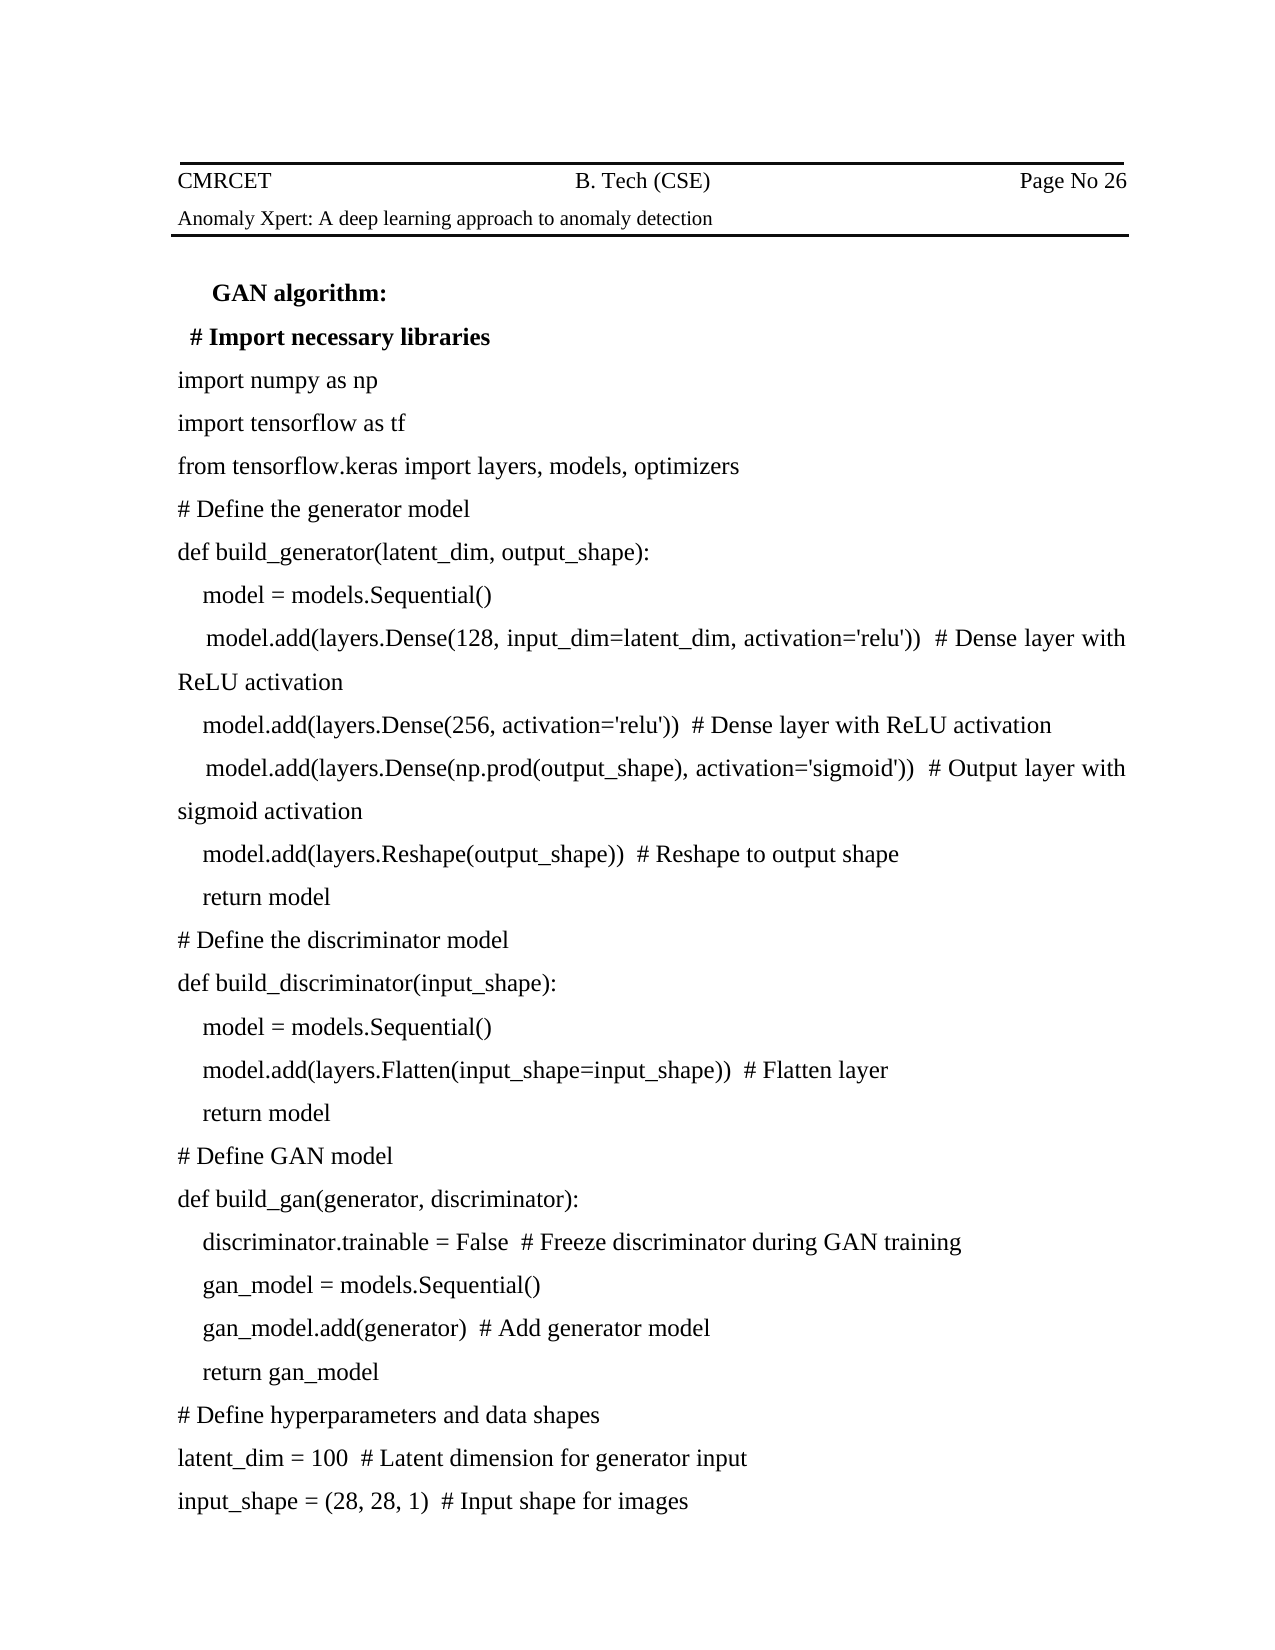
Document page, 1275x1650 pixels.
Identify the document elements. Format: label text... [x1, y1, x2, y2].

text gan_model = models.Sequential() [177, 1270, 1127, 1299]
text # Define hyperparameters and data shapes [177, 1400, 1127, 1428]
text def build_generator(latent_dim, output_shape): [177, 537, 1127, 566]
text GAN algorithm: [177, 278, 1127, 307]
text return model [177, 1098, 1127, 1127]
text model = models.Sequential() [177, 1012, 1127, 1040]
text # Define the discriminator model [177, 925, 1127, 954]
text from tensorflow.keras import layers, models, optimizers [177, 451, 1127, 480]
text def build_discriminator(input_shape): [177, 968, 1127, 997]
text model.add(layers.Dense(128, input_dim=latent_dim, activation='relu')) # Dense layer with ReLU activation [177, 623, 1127, 695]
text # Import necessary libraries [177, 322, 1127, 350]
text model.add(layers.Reshape(output_shape)) # Reshape to output shape [177, 839, 1127, 868]
text latent_dim = 100 # Latent dimension for generator input [177, 1443, 1127, 1472]
text return gan_model [177, 1357, 1127, 1385]
text gan_model.add(generator) # Add generator model [177, 1313, 1127, 1342]
text Anomaly Xpert: A deep learning approach to anomaly detection [177, 206, 1127, 230]
text model.add(layers.Dense(256, activation='relu')) # Dense layer with ReLU activation [177, 710, 1127, 738]
text return model [177, 882, 1127, 911]
text model.add(layers.Dense(np.prod(output_shape), activation='sigmoid')) # Output layer with sigmoid activation [177, 753, 1127, 825]
text # Define the generator model [177, 494, 1127, 523]
text input_shape = (28, 28, 1) # Input shape for images [177, 1486, 1127, 1515]
text discriminator.trainable = False # Freeze discriminator during GAN training [177, 1227, 1127, 1256]
text def build_gan(generator, discriminator): [177, 1184, 1127, 1213]
text model.add(layers.Flatten(input_shape=input_shape)) # Flatten layer [177, 1055, 1127, 1083]
text import numpy as np [177, 365, 1127, 393]
text import tensorflow as tf [177, 408, 1127, 437]
text model = models.Sequential() [177, 580, 1127, 609]
text CMRCET B. Tech (CSE) Page No 26 [177, 167, 1127, 193]
text # Define GAN model [177, 1141, 1127, 1170]
